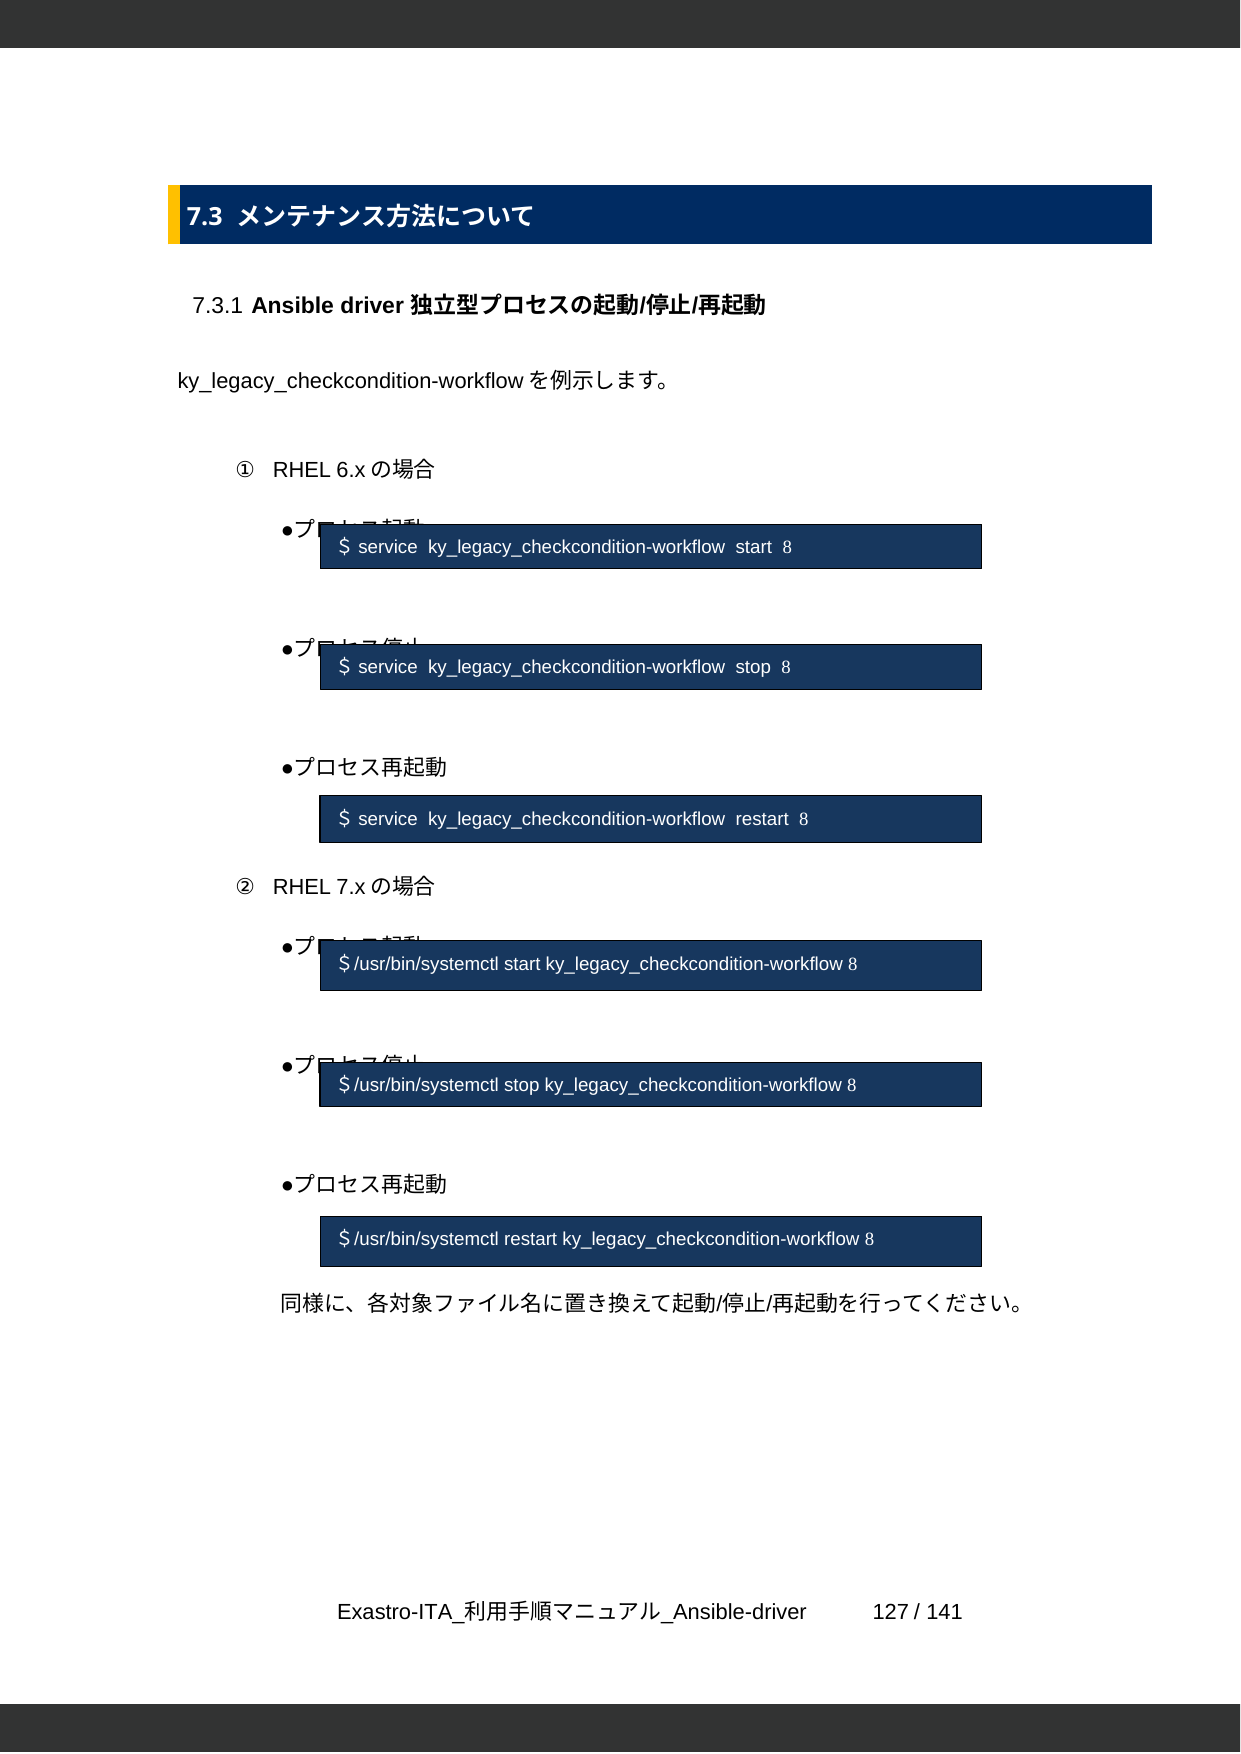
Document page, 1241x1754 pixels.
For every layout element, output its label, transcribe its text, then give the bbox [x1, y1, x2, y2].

text ●プロセス停止 [281, 1034, 1152, 1093]
list RHEL 6.xの場合 [235, 438, 1152, 498]
picture [0, 0, 1241, 48]
text ●プロセス再起動 [281, 1153, 1152, 1213]
text ●プロセス停止 [281, 617, 1152, 676]
subtitle Ansible driver 独立型プロセスの起動/停止/再起動 [192, 274, 1152, 334]
text ●プロセス再起動 [281, 736, 1152, 796]
subtitle メンテナンス方法について [180, 185, 1152, 244]
text ky_legacy_checkcondition-workflowを例示します。 [177, 349, 1152, 408]
text ●プロセス起動 [281, 498, 1152, 557]
text 同様に、各対象ファイル名に置き換えて起動/停止/再起動を行ってください。 [281, 1272, 1152, 1332]
text ●プロセス起動 [281, 915, 1152, 974]
picture [0, 1704, 1241, 1752]
list RHEL 7.xの場合 [235, 855, 1152, 915]
